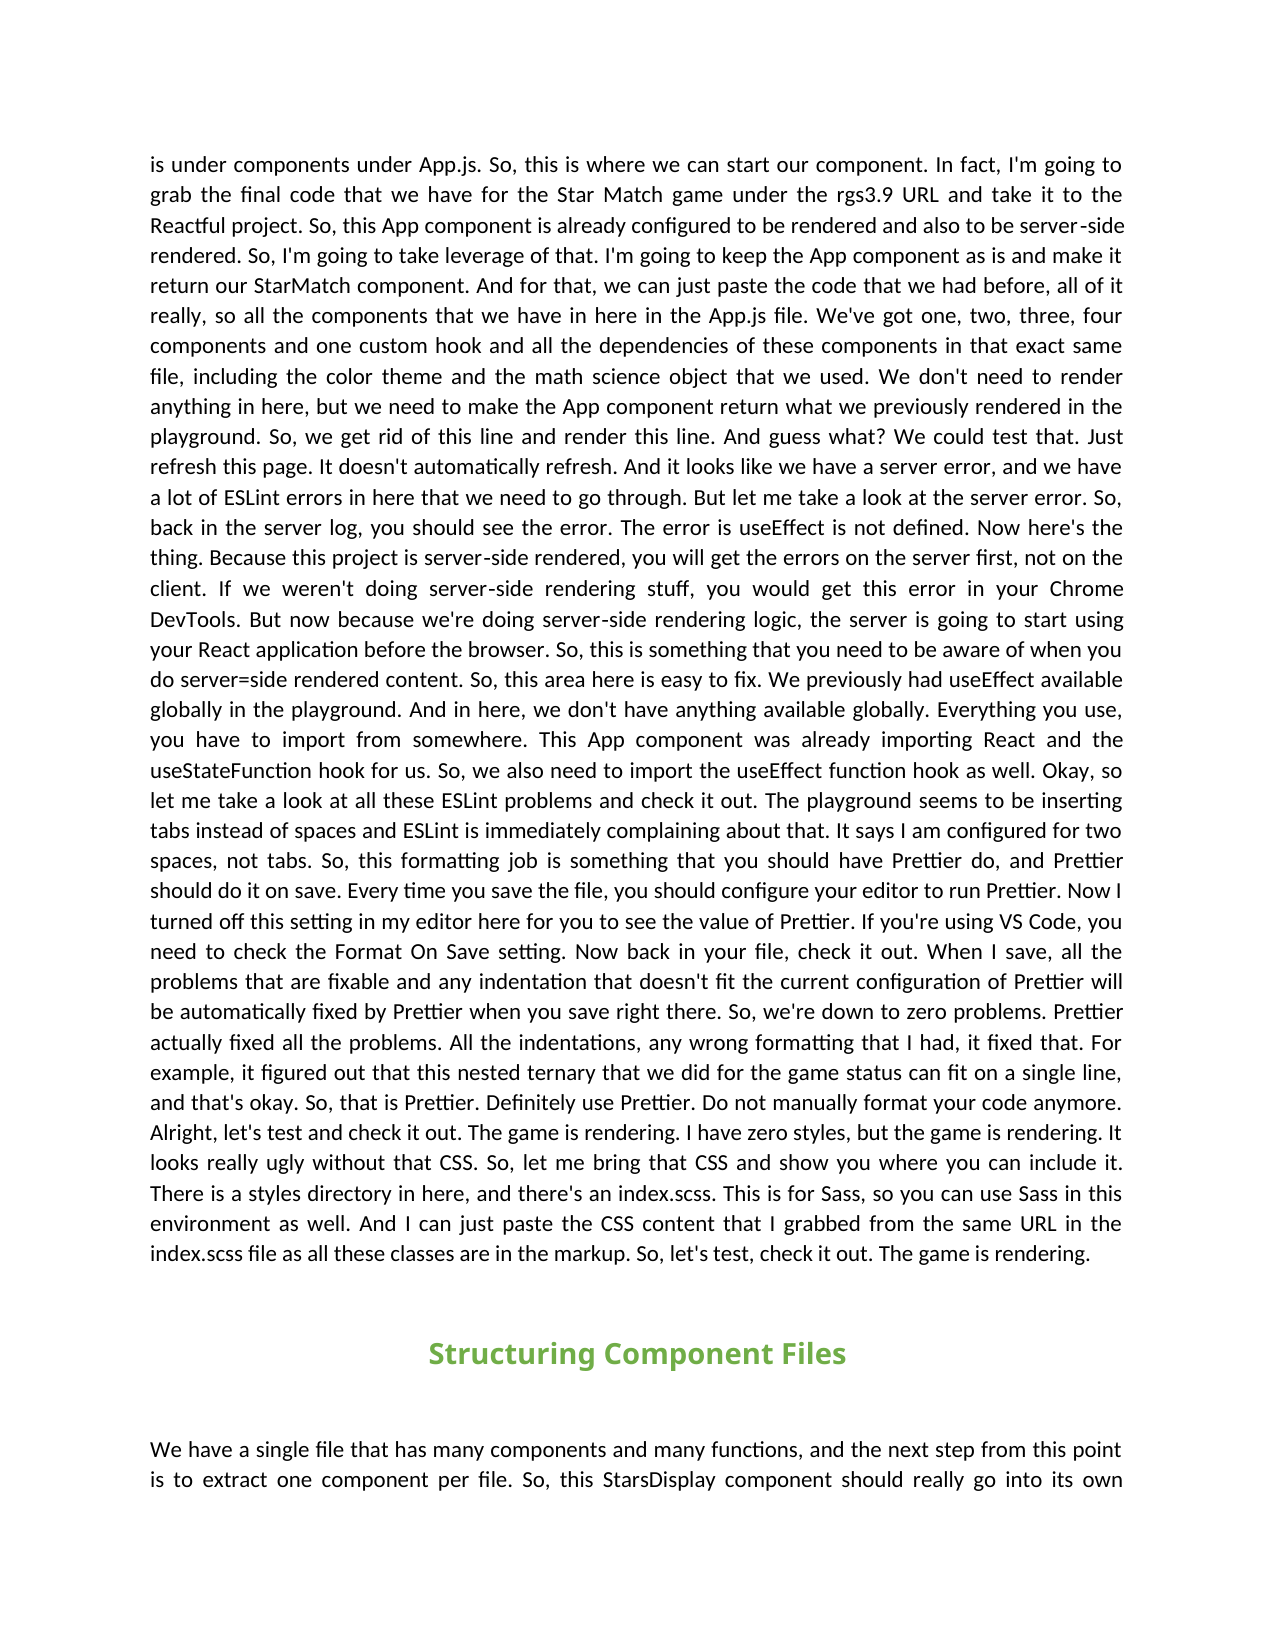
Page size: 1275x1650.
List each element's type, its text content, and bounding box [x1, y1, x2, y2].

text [150, 150, 1125, 1267]
subtitle Structuring Component Files [150, 1333, 1125, 1373]
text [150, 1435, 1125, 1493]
